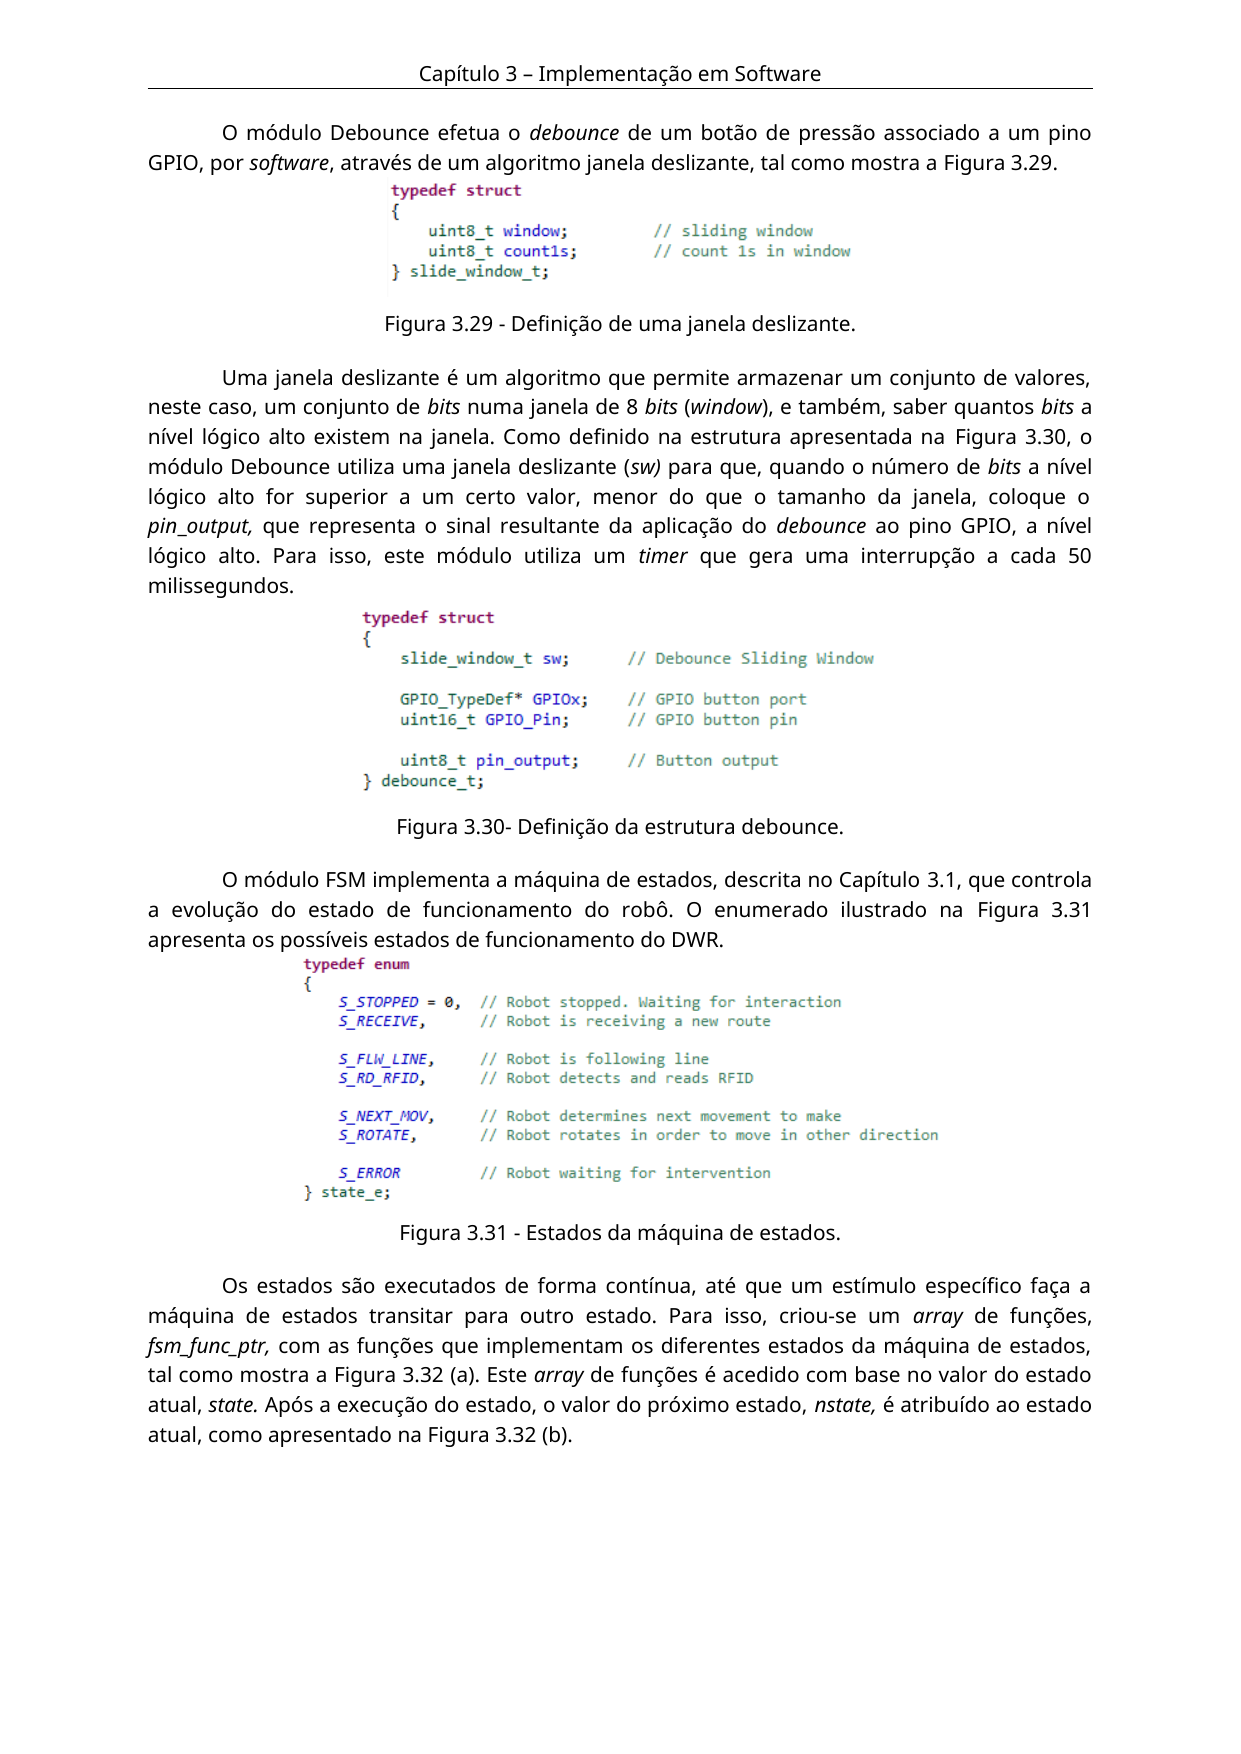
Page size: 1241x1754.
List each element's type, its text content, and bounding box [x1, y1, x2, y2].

text Figura 3.20- Definição da estrutura debounce. [148, 812, 1092, 840]
text O módulo FSM implementa a máquina de estados, descrita no Capítulo 3.1, que controla a evolução do estado de funcionamento do robô. O enumerado ilustrado na Figura 3.20 apresenta os possíveis estados de funcionamento do DWR. [148, 865, 1092, 953]
picture [301, 954, 940, 1206]
text Uma janela deslizante é um algoritmo que permite armazenar um conjunto de valores, neste caso, um conjunto de bits numa janela de 8 bits (window), e também, saber quantos bits a nível lógico alto existem na janela. Como definido na estrutura apresentada na Figura 3.19, o módulo Debounce utiliza uma janela deslizante (sw) para que, quando o número de bits a nível lógico alto for superior a um certo valor, menor do que o tamanho da janela, coloque o pin_output, que representa o sinal resultante da aplicação do debounce ao pino GPIO, a nível lógico alto. Para isso, este módulo utiliza um timer que gera uma interrupção a cada 50 milissegundos. [148, 363, 1092, 600]
picture [387, 177, 853, 297]
text Figura 3.19 - Definição de uma janela deslizante. [148, 309, 1092, 338]
text Figura 3.21 - Estados da máquina de estados. [148, 1218, 1092, 1246]
text Os estados são executados de forma contínua, até que um estímulo específico faça a máquina de estados transitar para outro estado. Para isso, criou-se um array de funções, fsm_func_ptr, com as funções que implementam os diferentes estados da máquina de estados, tal como mostra a Figura 3.21 (a). Este array de funções é acedido com base no valor do estado atual, state. Após a execução do estado, o valor do próximo estado, nstate, é atribuído ao estado atual, como apresentado na Figura 3.21 (b). [148, 1271, 1092, 1448]
picture [362, 601, 879, 800]
text O módulo Debounce efetua o debounce de um botão de pressão associado a um pino GPIO, por software, através de um algoritmo janela deslizante, tal como mostra a Figura 3.18. [148, 118, 1092, 176]
